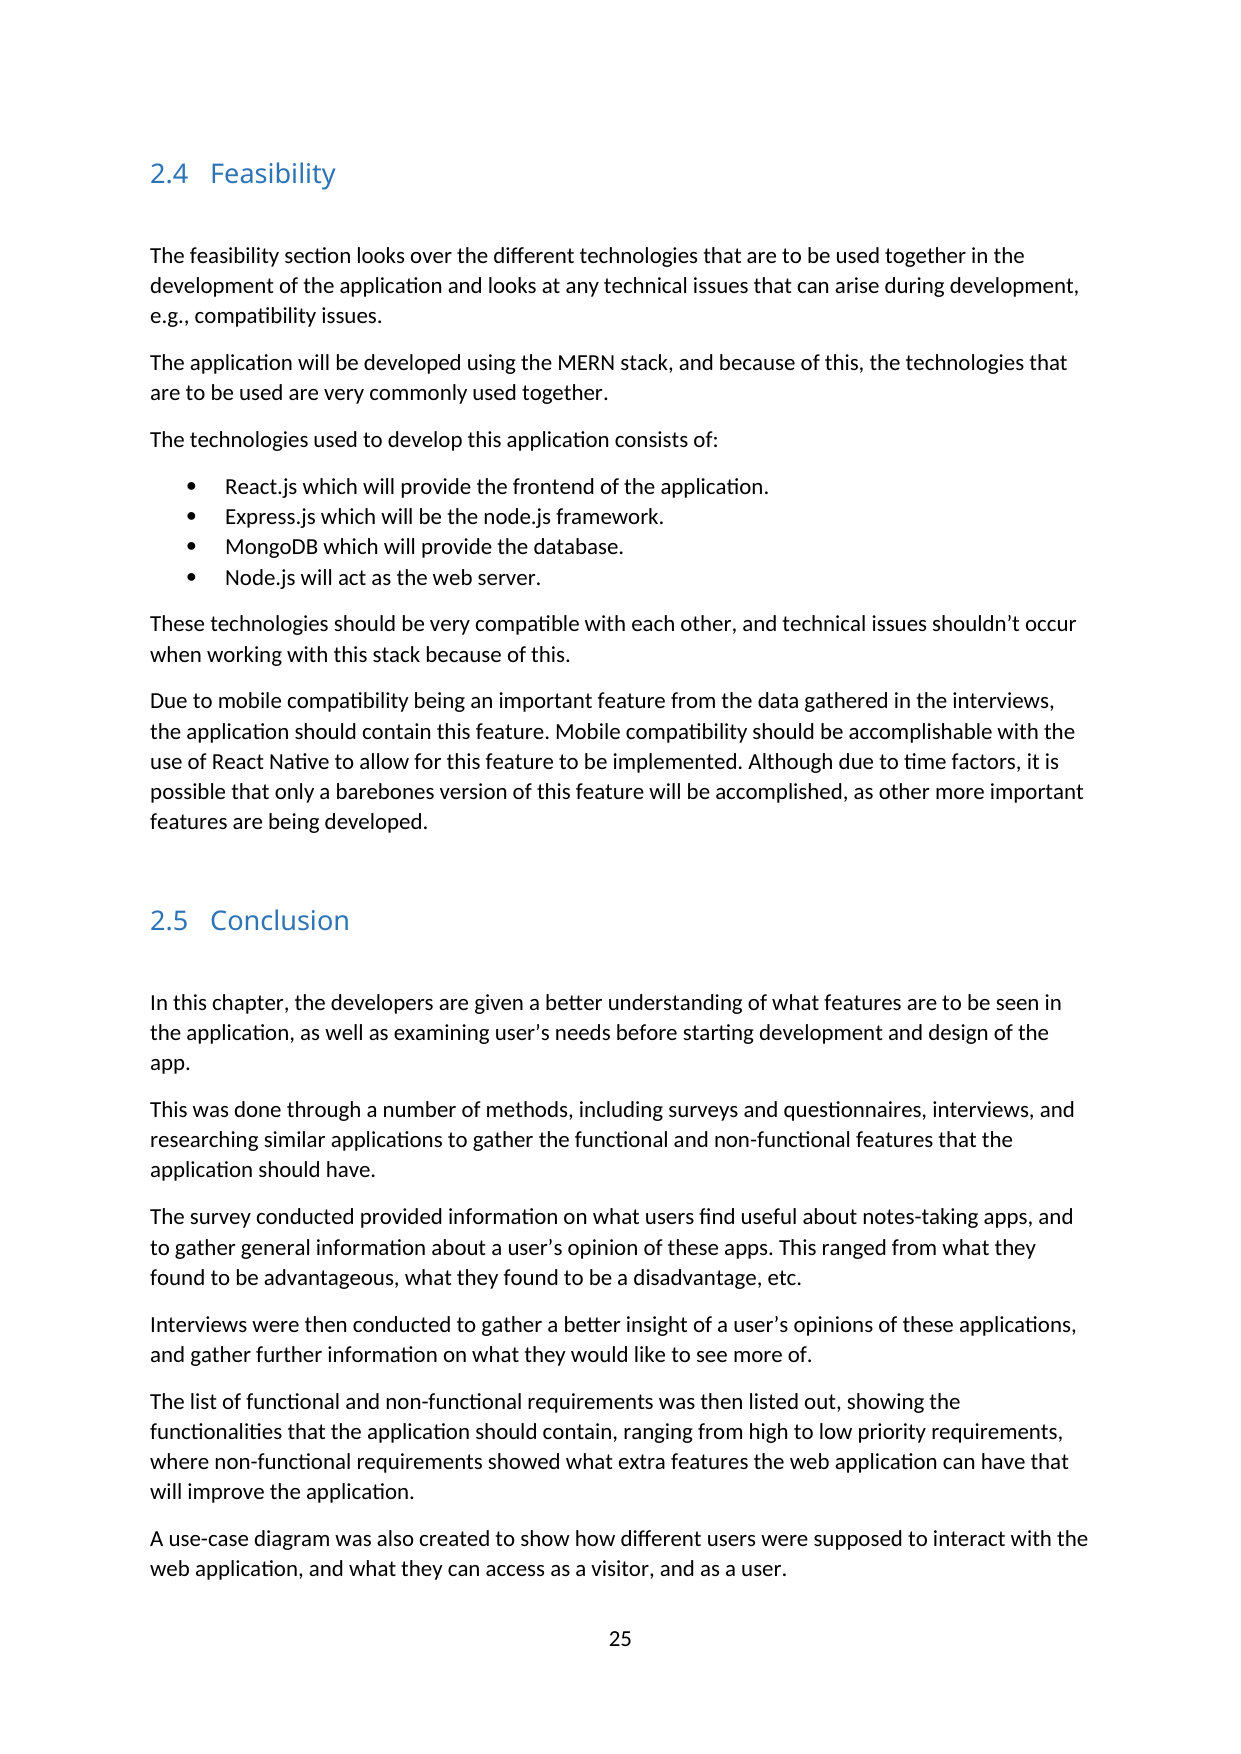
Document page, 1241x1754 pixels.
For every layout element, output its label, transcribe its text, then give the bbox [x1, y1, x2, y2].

subtitle Feasibility [150, 154, 1090, 191]
list React.js which will provide the frontend of the application. [187, 472, 1090, 500]
list MongoDB which will provide the database. [187, 532, 1090, 561]
text The list of functional and non-functional requirements was then listed out, showing the functionalities that the application should contain, ranging from high to low priority requirements, where non-functional requirements showed what extra features the web application can have that will improve the application. [150, 1387, 1090, 1506]
subtitle Conclusion [150, 901, 1090, 938]
text Interviews were then conducted to gather a better insight of a user’s opinions of these applications, and gather further information on what they would like to see more of. [150, 1310, 1090, 1368]
text The survey conducted provided information on what users find useful about notes-taking apps, and to gather general information about a user’s opinion of these apps. This ranged from what they found to be advantageous, what they found to be a disadvantage, etc. [150, 1202, 1090, 1291]
text Due to mobile compatibility being an important feature from the data gathered in the interviews, the application should contain this feature. Mobile compatibility should be accomplishable with the use of React Native to allow for this feature to be implemented. Although due to time factors, it is possible that only a barebones version of this feature will be accomplished, as other more important features are being developed. [150, 687, 1090, 836]
text A use-case diagram was also created to show how different users were supposed to interact with the web application, and what they can access as a visitor, and as a user. [150, 1524, 1090, 1583]
text The technologies used to develop this application consists of: [150, 425, 1090, 453]
list Node.js will act as the web server. [187, 563, 1090, 591]
list Express.js which will be the node.js framework. [187, 502, 1090, 530]
text These technologies should be very compatible with each other, and technical issues shouldn’t occur when working with this stack because of this. [150, 609, 1090, 668]
text The feasibility section looks over the different technologies that are to be used together in the development of the application and looks at any technical issues that can arise during development, e.g., compatibility issues. [150, 241, 1090, 329]
text In this chapter, the developers are given a better understanding of what features are to be seen in the application, as well as examining user’s needs before starting development and design of the app. [150, 988, 1090, 1076]
text The application will be developed using the MERN stack, and because of this, the technologies that are to be used are very commonly used together. [150, 348, 1090, 406]
text This was done through a number of methods, including surveys and questionnaires, interviews, and researching similar applications to gather the functional and non-functional features that the application should have. [150, 1095, 1090, 1184]
